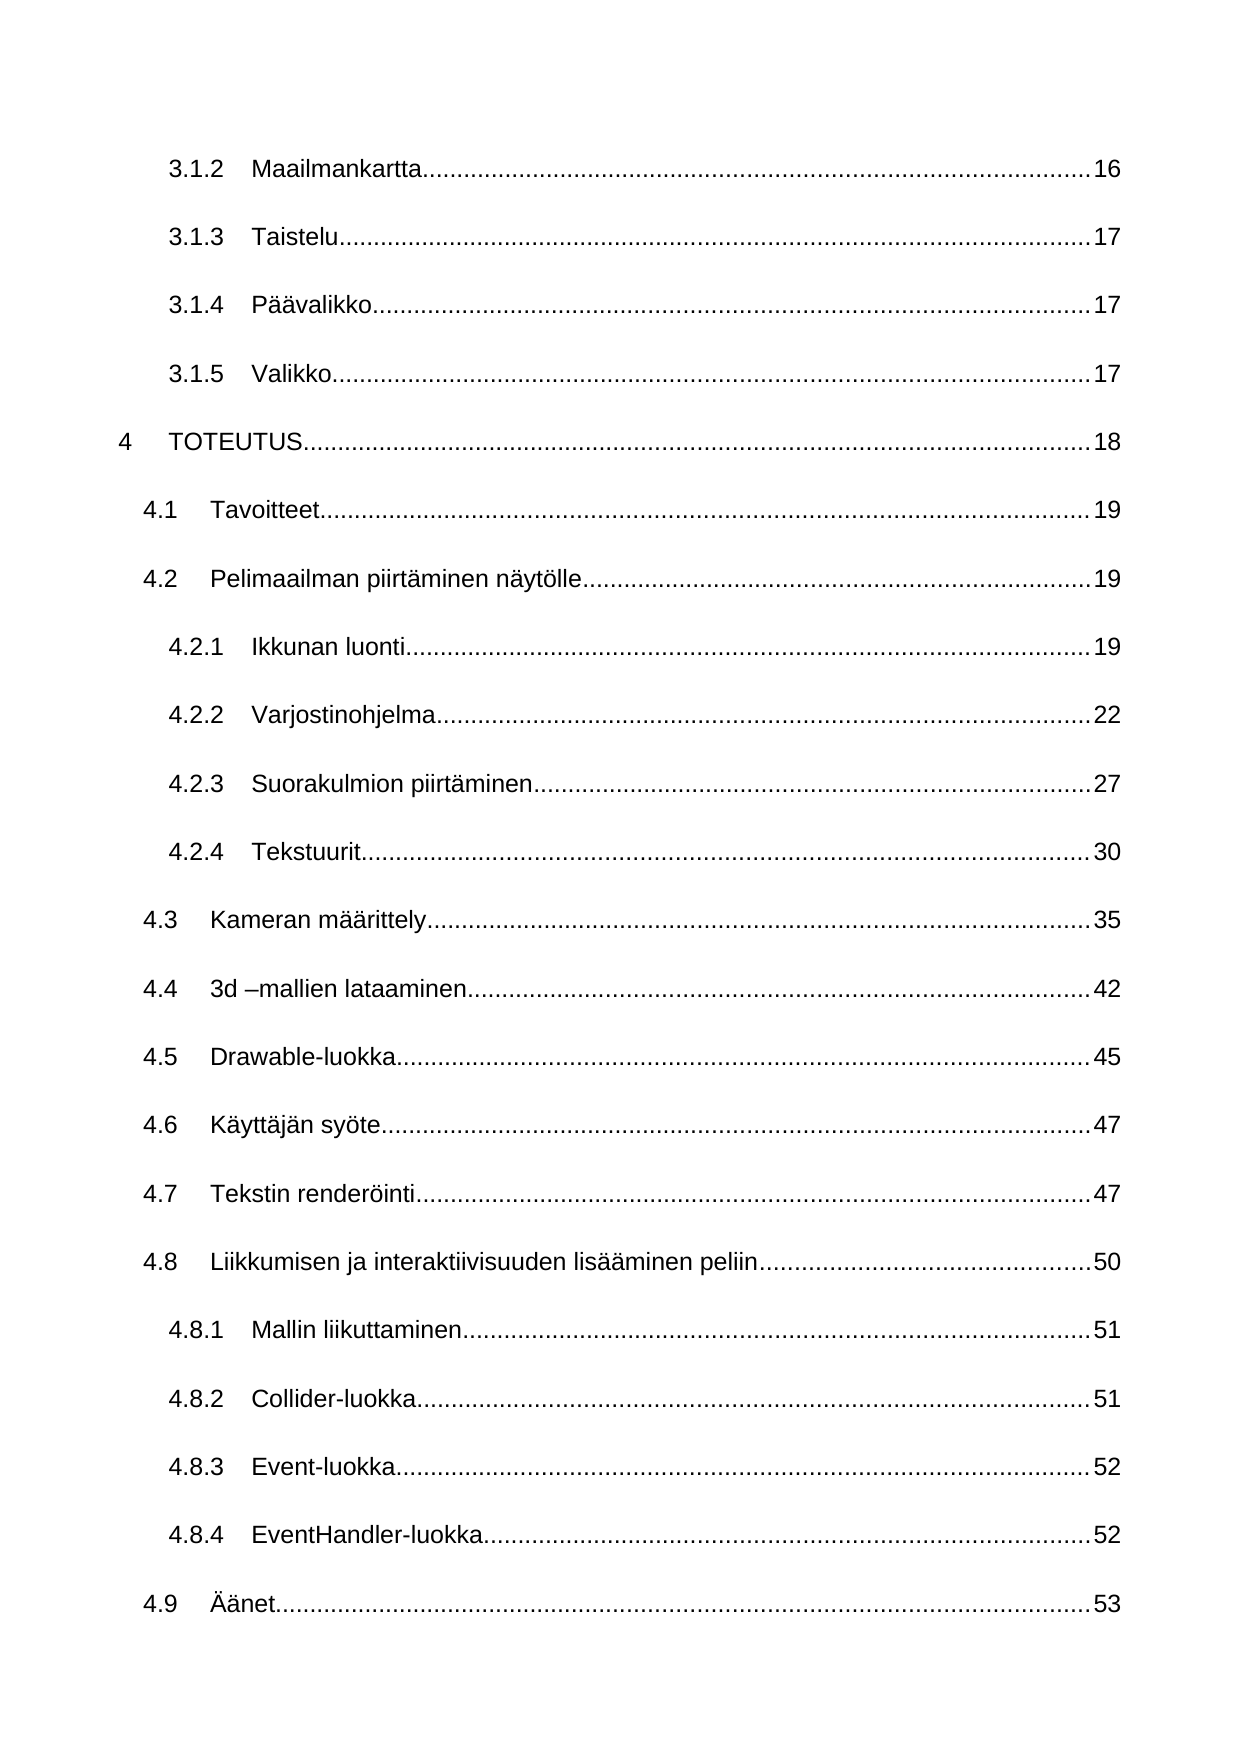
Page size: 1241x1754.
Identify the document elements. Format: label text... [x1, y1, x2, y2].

text 4.2.1 Ikkunan luonti 19 [168, 632, 1122, 661]
text 4.8.3 Event-luokka 52 [168, 1452, 1122, 1481]
text 4.1 Tavoitteet 19 [143, 495, 1122, 524]
text 3.1.4 Päävalikko 17 [168, 290, 1122, 319]
text 3.1.2 Maailmankartta 16 [168, 154, 1122, 182]
text 4.6 Käyttäjän syöte 47 [143, 1110, 1122, 1139]
text 4.2.3 Suorakulmion piirtäminen 27 [168, 769, 1122, 797]
text 3.1.3 Taistelu 17 [168, 222, 1122, 251]
text 4.2.2 Varjostinohjelma 22 [168, 700, 1122, 729]
text 4.4 3d –mallien lataaminen 42 [143, 974, 1122, 1002]
text 4.9 Äänet 53 [143, 1589, 1122, 1617]
text 4.3 Kameran määrittely 35 [143, 905, 1122, 934]
text 4.2 Pelimaailman piirtäminen näytölle 19 [143, 564, 1122, 592]
text 4 Toteutus 18 [118, 427, 1122, 456]
text 4.8.4 EventHandler-luokka 52 [168, 1520, 1122, 1549]
text 4.8 Liikkumisen ja interaktiivisuuden lisääminen peliin 50 [143, 1247, 1122, 1276]
text 3.1.5 Valikko 17 [168, 359, 1122, 387]
text 4.2.4 Tekstuurit 30 [168, 837, 1122, 866]
text 4.7 Tekstin renderöinti 47 [143, 1179, 1122, 1207]
text 4.8.1 Mallin liikuttaminen 51 [168, 1315, 1122, 1344]
text 4.8.2 Collider-luokka 51 [168, 1384, 1122, 1412]
text 4.5 Drawable-luokka 45 [143, 1042, 1122, 1071]
